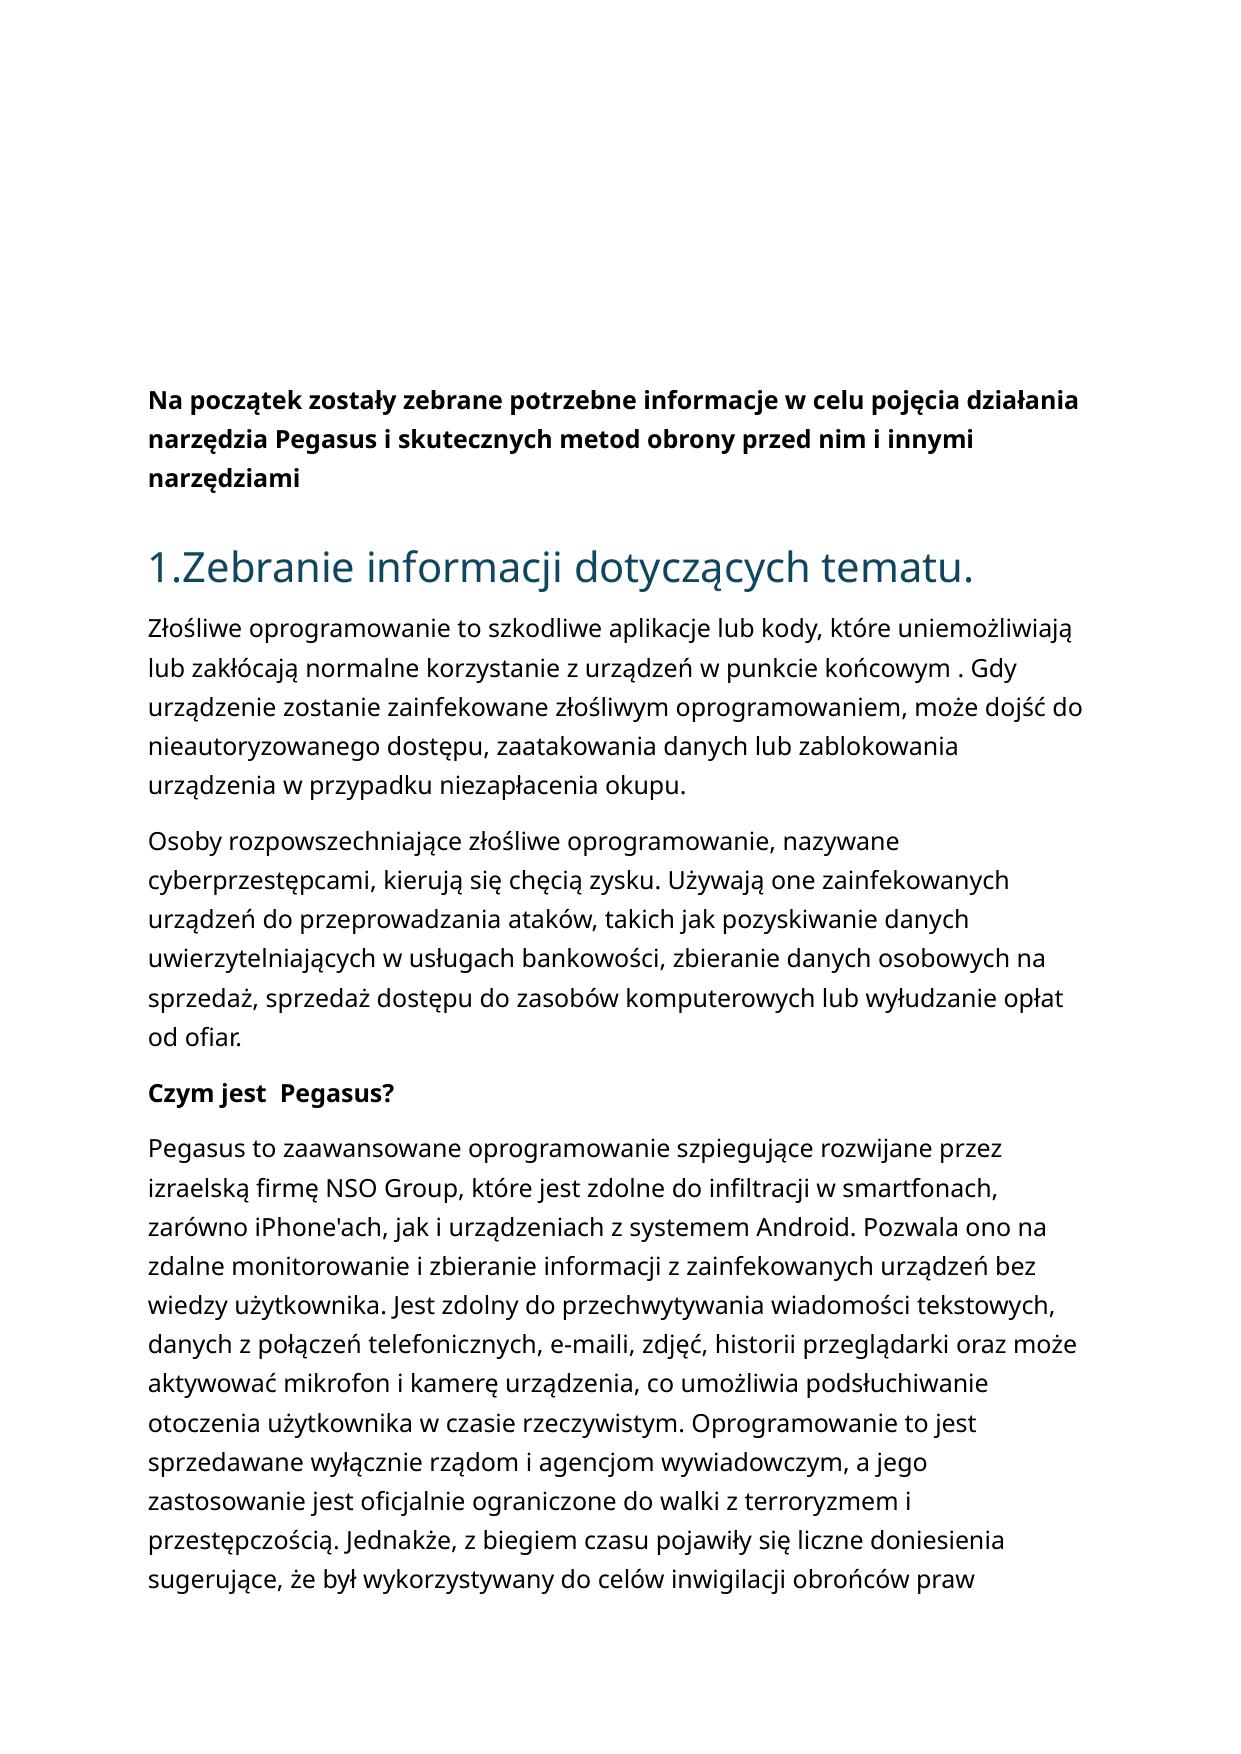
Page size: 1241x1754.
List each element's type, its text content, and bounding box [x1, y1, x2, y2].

text Czym jest Pegasus? [148, 1075, 1093, 1109]
text Osoby rozpowszechniające złośliwe oprogramowanie, nazywane cyberprzestępcami, kierują się chęcią zysku. Używają one zainfekowanych urządzeń do przeprowadzania ataków, takich jak pozyskiwanie danych uwierzytelniających w usługach bankowości, zbieranie danych osobowych na sprzedaż, sprzedaż dostępu do zasobów komputerowych lub wyłudzanie opłat od ofiar. [148, 824, 1093, 1053]
text Złośliwe oprogramowanie to szkodliwe aplikacje lub kody, które uniemożliwiają lub zakłócają normalne korzystanie z urządzeń w punkcie końcowym . Gdy urządzenie zostanie zainfekowane złośliwym oprogramowaniem, może dojść do nieautoryzowanego dostępu, zaatakowania danych lub zablokowania urządzenia w przypadku niezapłacenia okupu. [148, 611, 1093, 802]
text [148, 1131, 1093, 1596]
text Na początek zostały zebrane potrzebne informacje w celu pojęcia działania narzędzia Pegasus i skutecznych metod obrony przed nim i innymi narzędziami [148, 383, 1093, 495]
subtitle 1.Zebranie informacji dotyczących tematu. [148, 538, 1093, 594]
